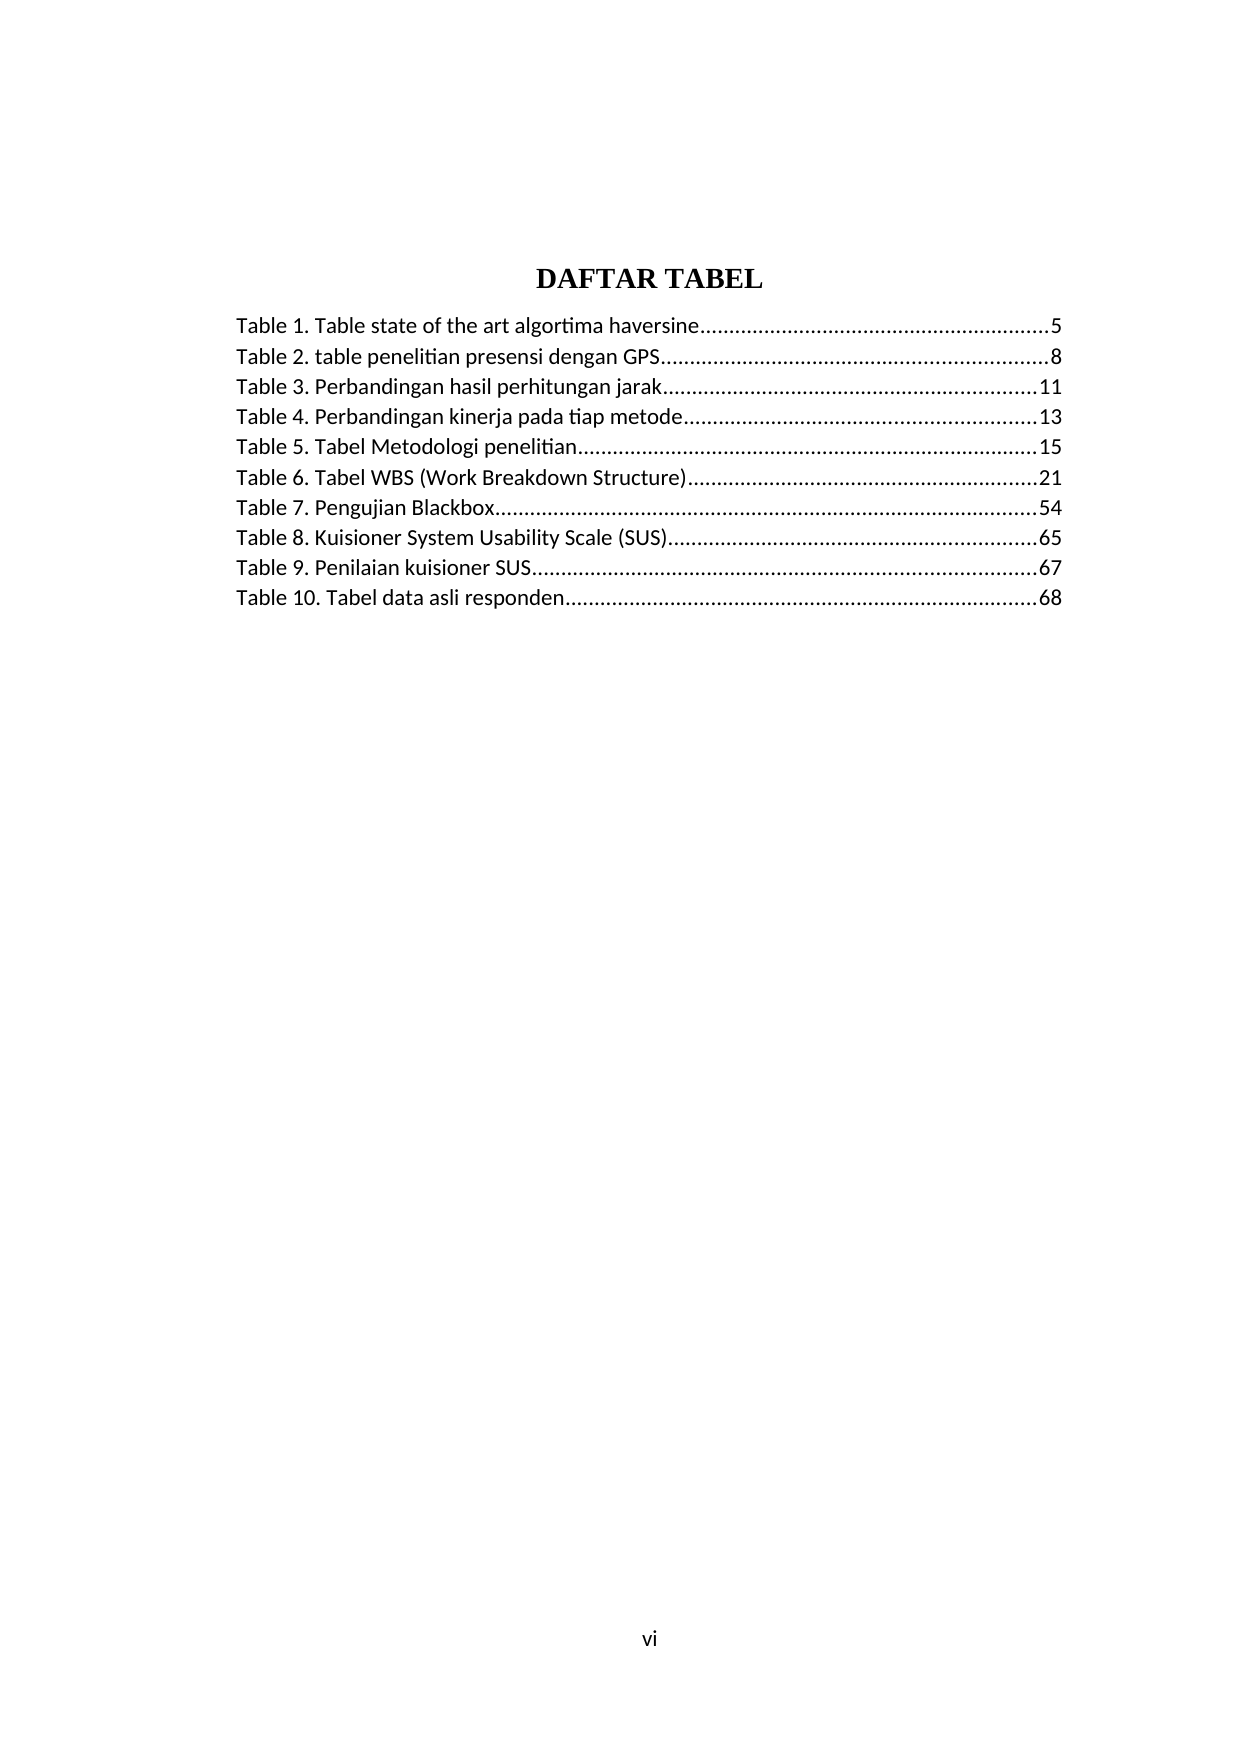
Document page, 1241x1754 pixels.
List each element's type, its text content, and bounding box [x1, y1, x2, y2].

text Table 9. Penilaian kuisioner SUS 67 [236, 553, 1063, 581]
text Table 1. Table state of the art algortima haversine 5 [236, 312, 1063, 339]
text Table 3. Perbandingan hasil perhitungan jarak 11 [236, 372, 1063, 400]
text Table 4. Perbandingan kinerja pada tiap metode 13 [236, 402, 1063, 430]
text Table 8. Kuisioner System Usability Scale (SUS) 65 [236, 523, 1063, 551]
text Table 2. table penelitian presensi dengan GPS 8 [236, 342, 1063, 370]
text Table 7. Pengujian Blackbox 54 [236, 493, 1063, 521]
text Table 6. Tabel WBS (Work Breakdown Structure) 21 [236, 463, 1063, 491]
subtitle DAFTAR TABEL [236, 261, 1063, 295]
text Table 5. Tabel Metodologi penelitian 15 [236, 432, 1063, 460]
text Table 10. Tabel data asli responden 68 [236, 583, 1063, 611]
